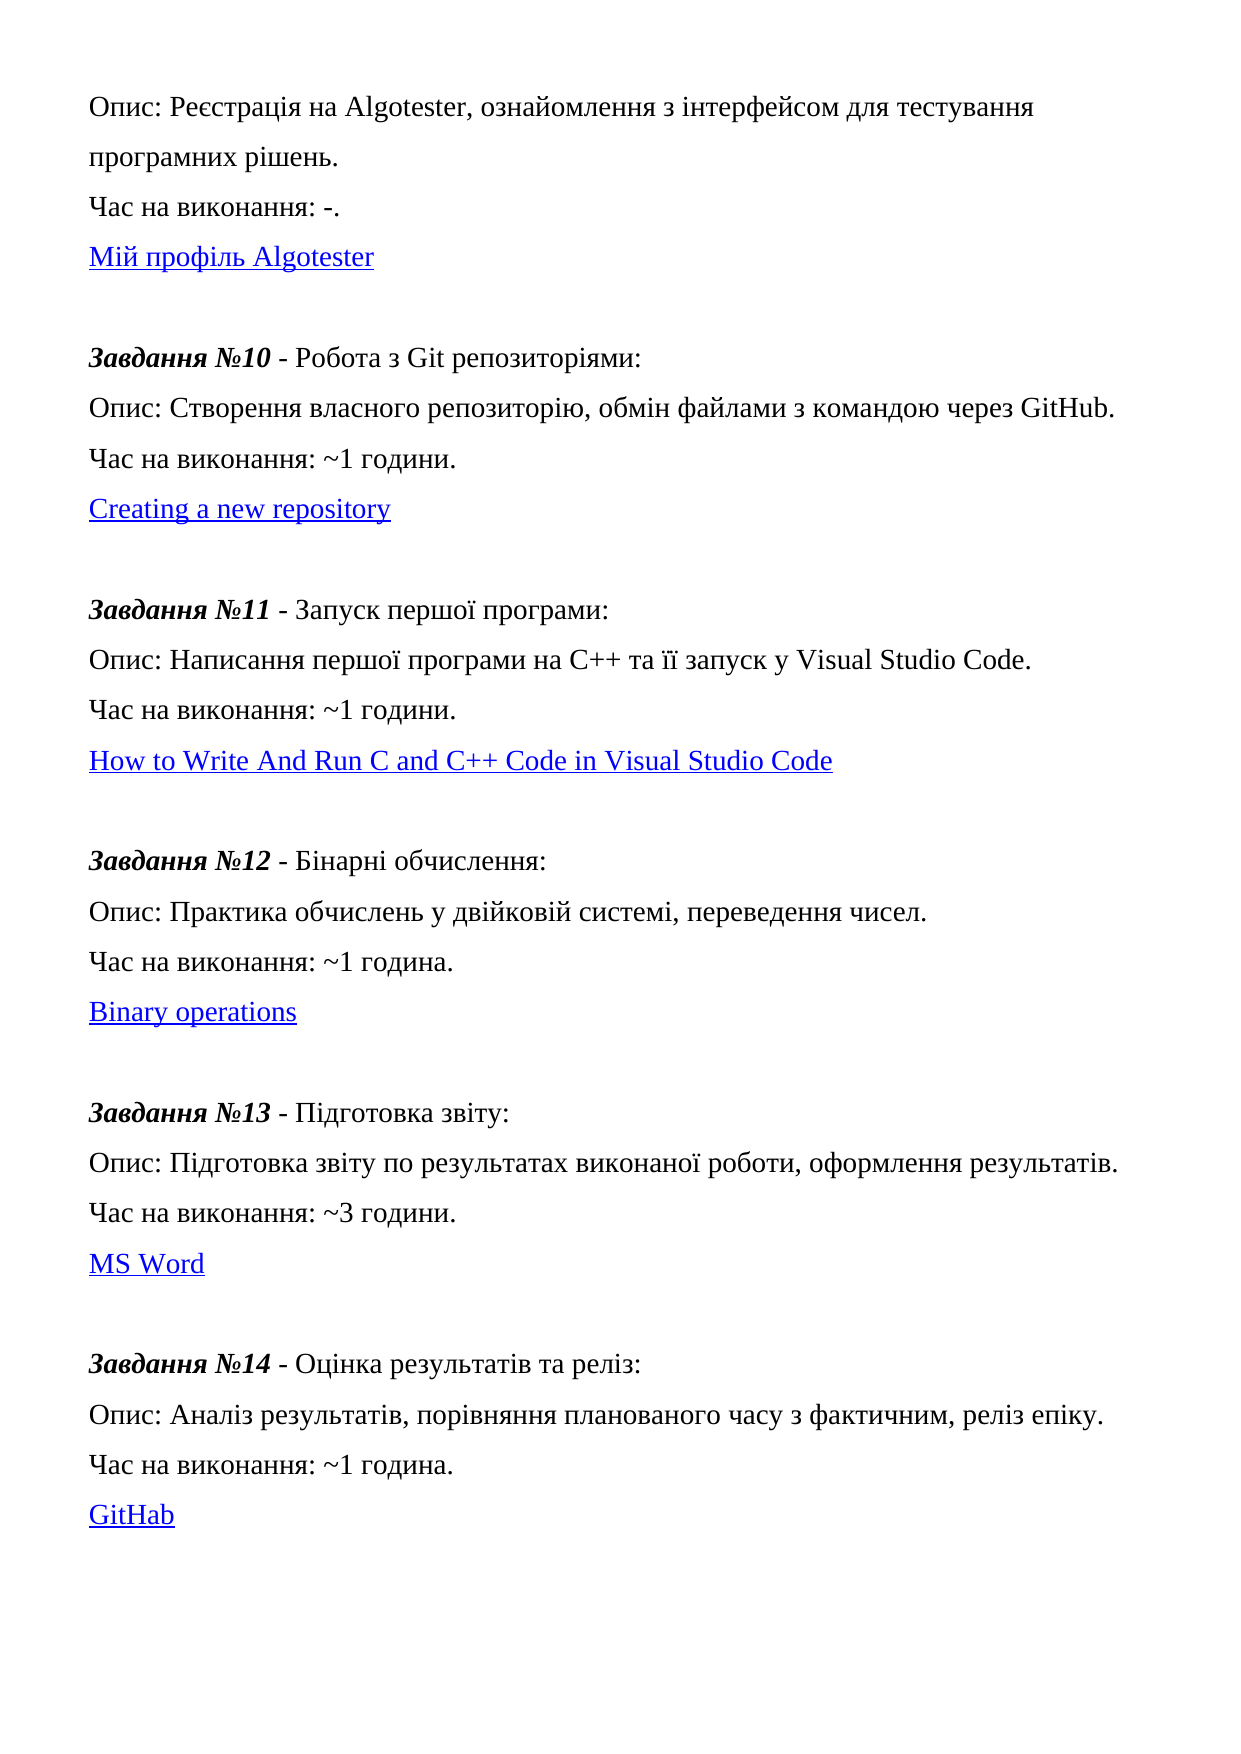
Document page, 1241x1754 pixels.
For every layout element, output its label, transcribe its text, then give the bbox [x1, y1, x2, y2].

text Мій профіль Algotester [89, 239, 1152, 273]
text Binary operations [89, 994, 1152, 1028]
text Опис: Практика обчислень у двійковій системі, переведення чисел. [89, 894, 1152, 927]
text Завдання №14 - Оцінка результатів та реліз: [89, 1346, 1152, 1380]
text Завдання №11 - Запуск першої програми: [89, 592, 1152, 625]
text Час на виконання: -. [89, 189, 1152, 223]
text Завдання №13 - Підготовка звіту: [89, 1095, 1152, 1128]
text Опис: Підготовка звіту по результатах виконаної роботи, оформлення результатів. [89, 1145, 1152, 1179]
text Завдання №10 - Робота з Git репозиторіями: [89, 340, 1152, 374]
text Час на виконання: ~1 година. [89, 1447, 1152, 1481]
text Час на виконання: ~1 години. [89, 692, 1152, 726]
text Час на виконання: ~3 години. [89, 1196, 1152, 1229]
text Опис: Створення власного репозиторію, обмін файлами з командою через GitHub. [89, 391, 1152, 424]
text Опис: Написання першої програми на C++ та її запуск у Visual Studio Code. [89, 642, 1152, 676]
text MS Word [89, 1246, 1152, 1279]
text Creating a new repository [89, 491, 1152, 525]
text Опис: Аналіз результатів, порівняння планованого часу з фактичним, реліз епіку. [89, 1397, 1152, 1430]
text Завдання №12 - Бінарні обчислення: [89, 843, 1152, 877]
text How to Write And Run C and C++ Code in Visual Studio Code [89, 743, 1152, 776]
text Час на виконання: ~1 година. [89, 944, 1152, 977]
text GitHab [89, 1497, 1152, 1531]
text Опис: Реєстрація на Algotester, ознайомлення з інтерфейсом для тестування програмних рішень. [89, 89, 1152, 172]
text Час на виконання: ~1 години. [89, 441, 1152, 474]
